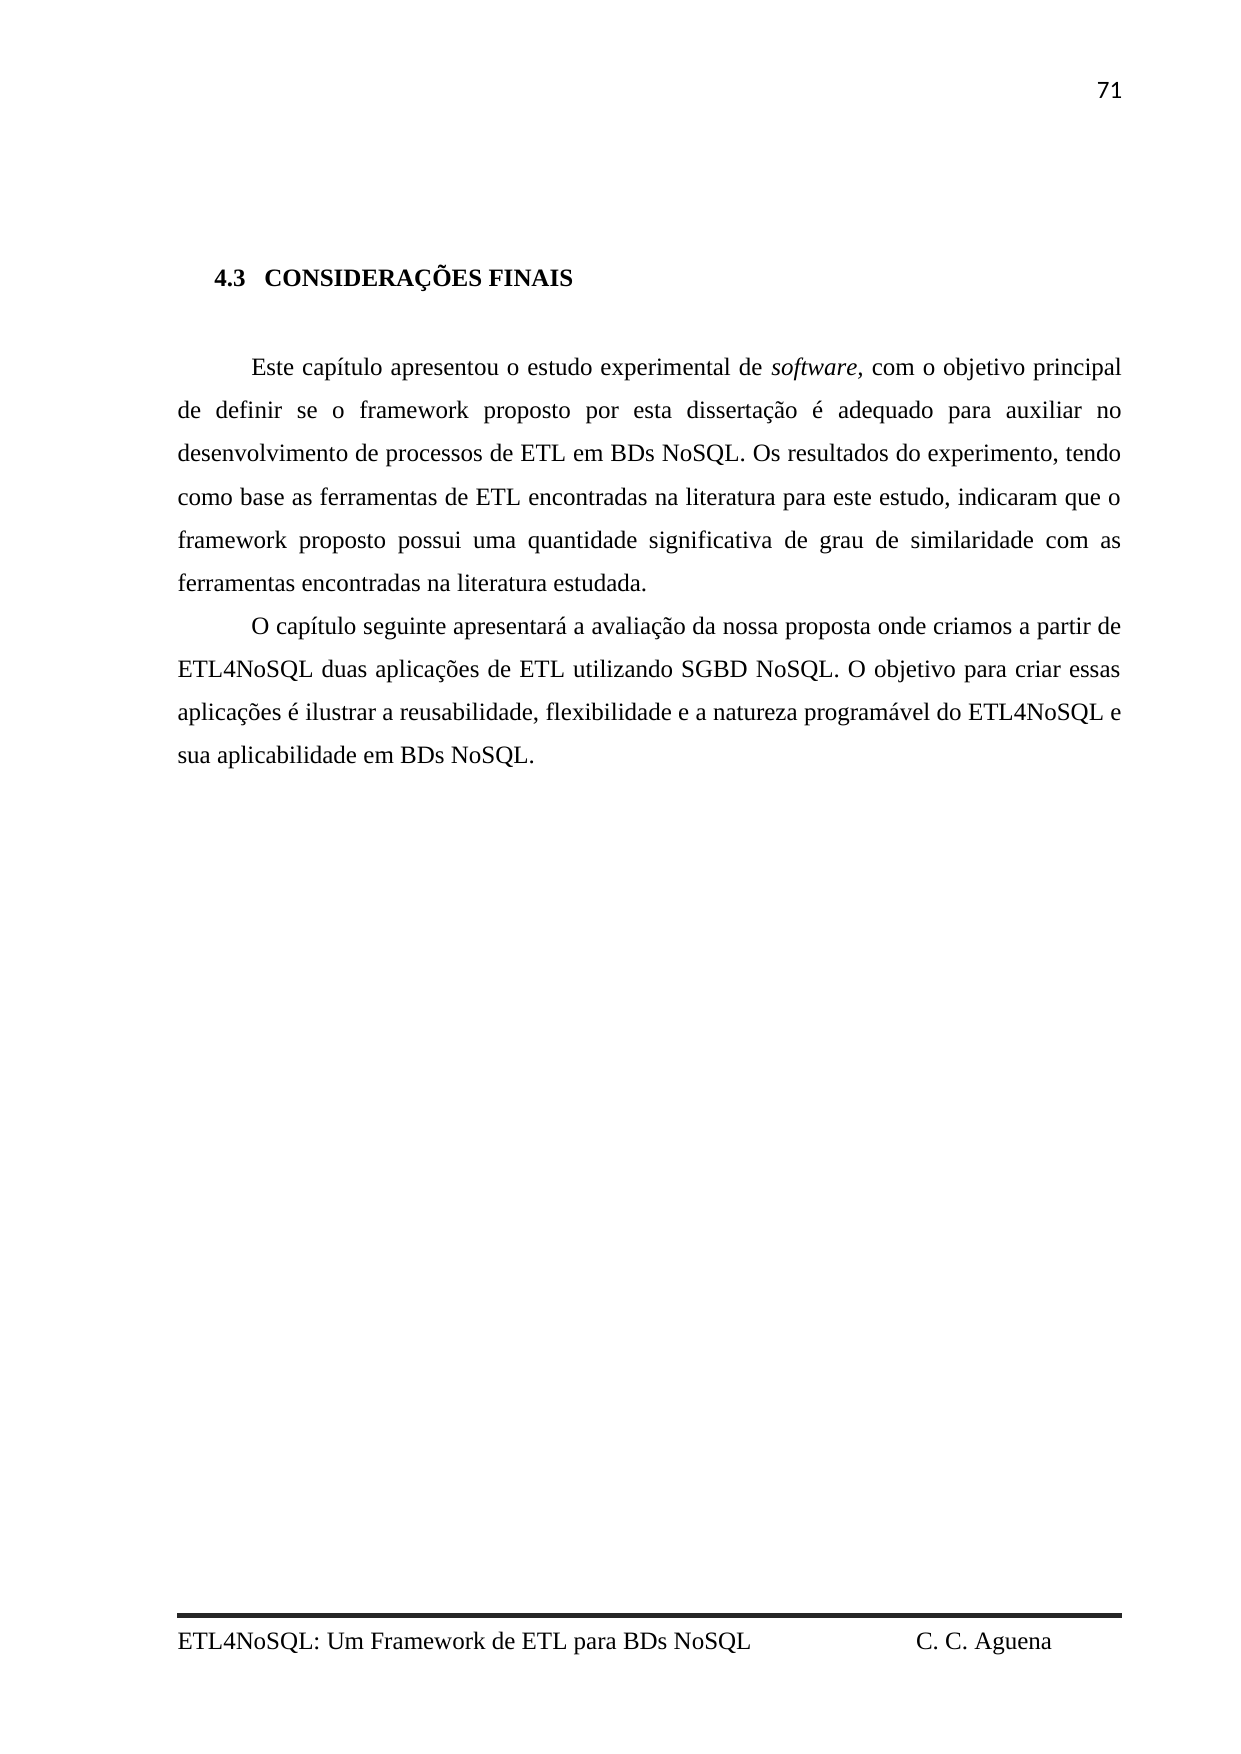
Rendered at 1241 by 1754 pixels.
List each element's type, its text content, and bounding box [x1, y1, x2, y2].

text Este capítulo apresentou o estudo experimental de software, com o objetivo principal de definir se o framework proposto por esta dissertação é adequado para auxiliar no desenvolvimento de processos de ETL em BDs NoSQL. Os resultados do experimento, tendo como base as ferramentas de ETL encontradas na literatura para este estudo, indicaram que o framework proposto possui uma quantidade significativa de grau de similaridade com as ferramentas encontradas na literatura estudada. [177, 352, 1122, 597]
list CONSIDERAÇÕES FINAIS [214, 263, 1122, 292]
text O capítulo seguinte apresentará a avaliação da nossa proposta onde criamos a partir de ETL4NoSQL duas aplicações de ETL utilizando SGBD NoSQL. O objetivo para criar essas aplicações é ilustrar a reusabilidade, flexibilidade e a natureza programável do ETL4NoSQL e sua aplicabilidade em BDs NoSQL. [177, 611, 1122, 769]
